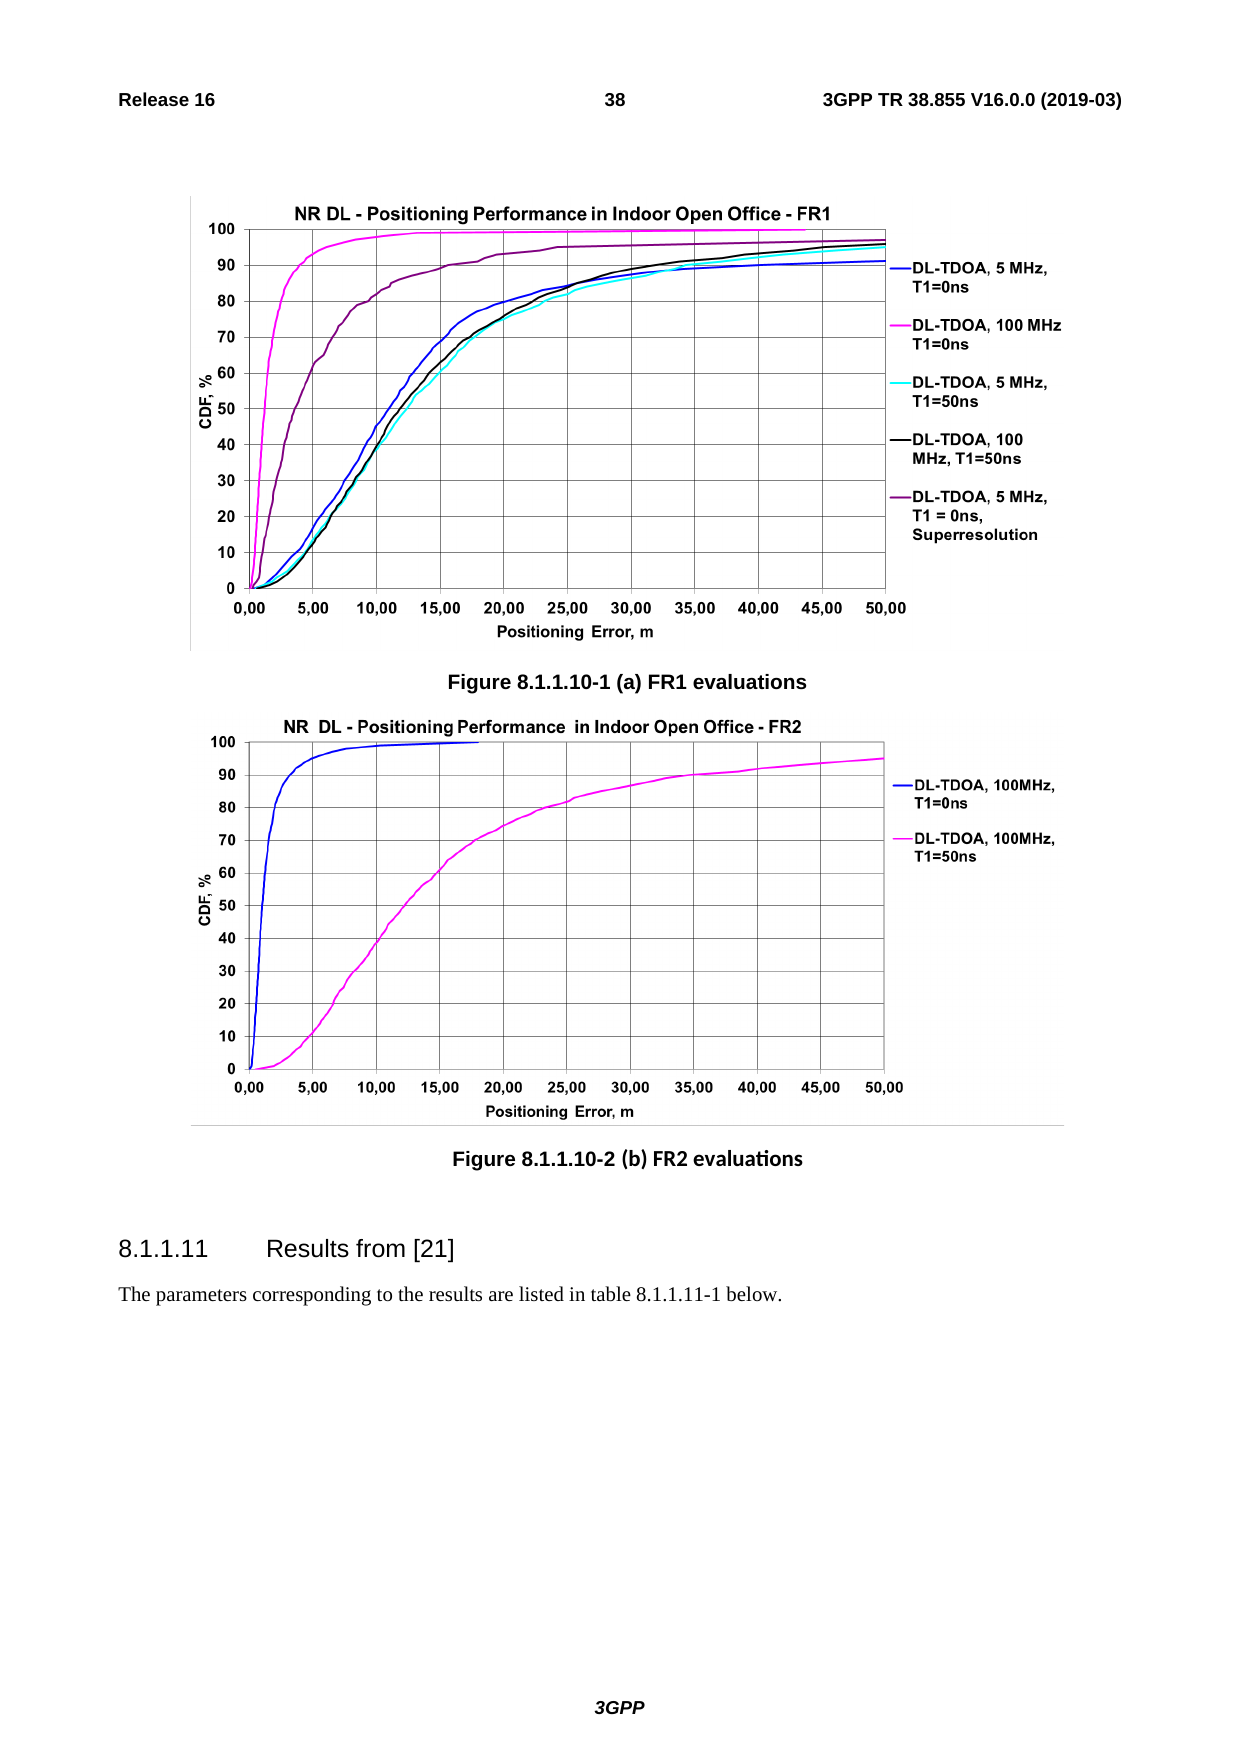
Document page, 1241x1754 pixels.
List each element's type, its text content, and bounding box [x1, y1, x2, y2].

text The parameters corresponding to the results are listed in table 8.1.1.11-1 below. [118, 1282, 1122, 1306]
picture [190, 712, 1065, 1126]
table_header Figure 8.1.1.10-1 (a) FR1 evaluations Figure 8.1.1.10-2 (b) FR2 evaluations [118, 190, 1137, 1191]
subtitle 8.1.1.11 Results from [21] [118, 1234, 1122, 1263]
picture [190, 196, 1065, 651]
